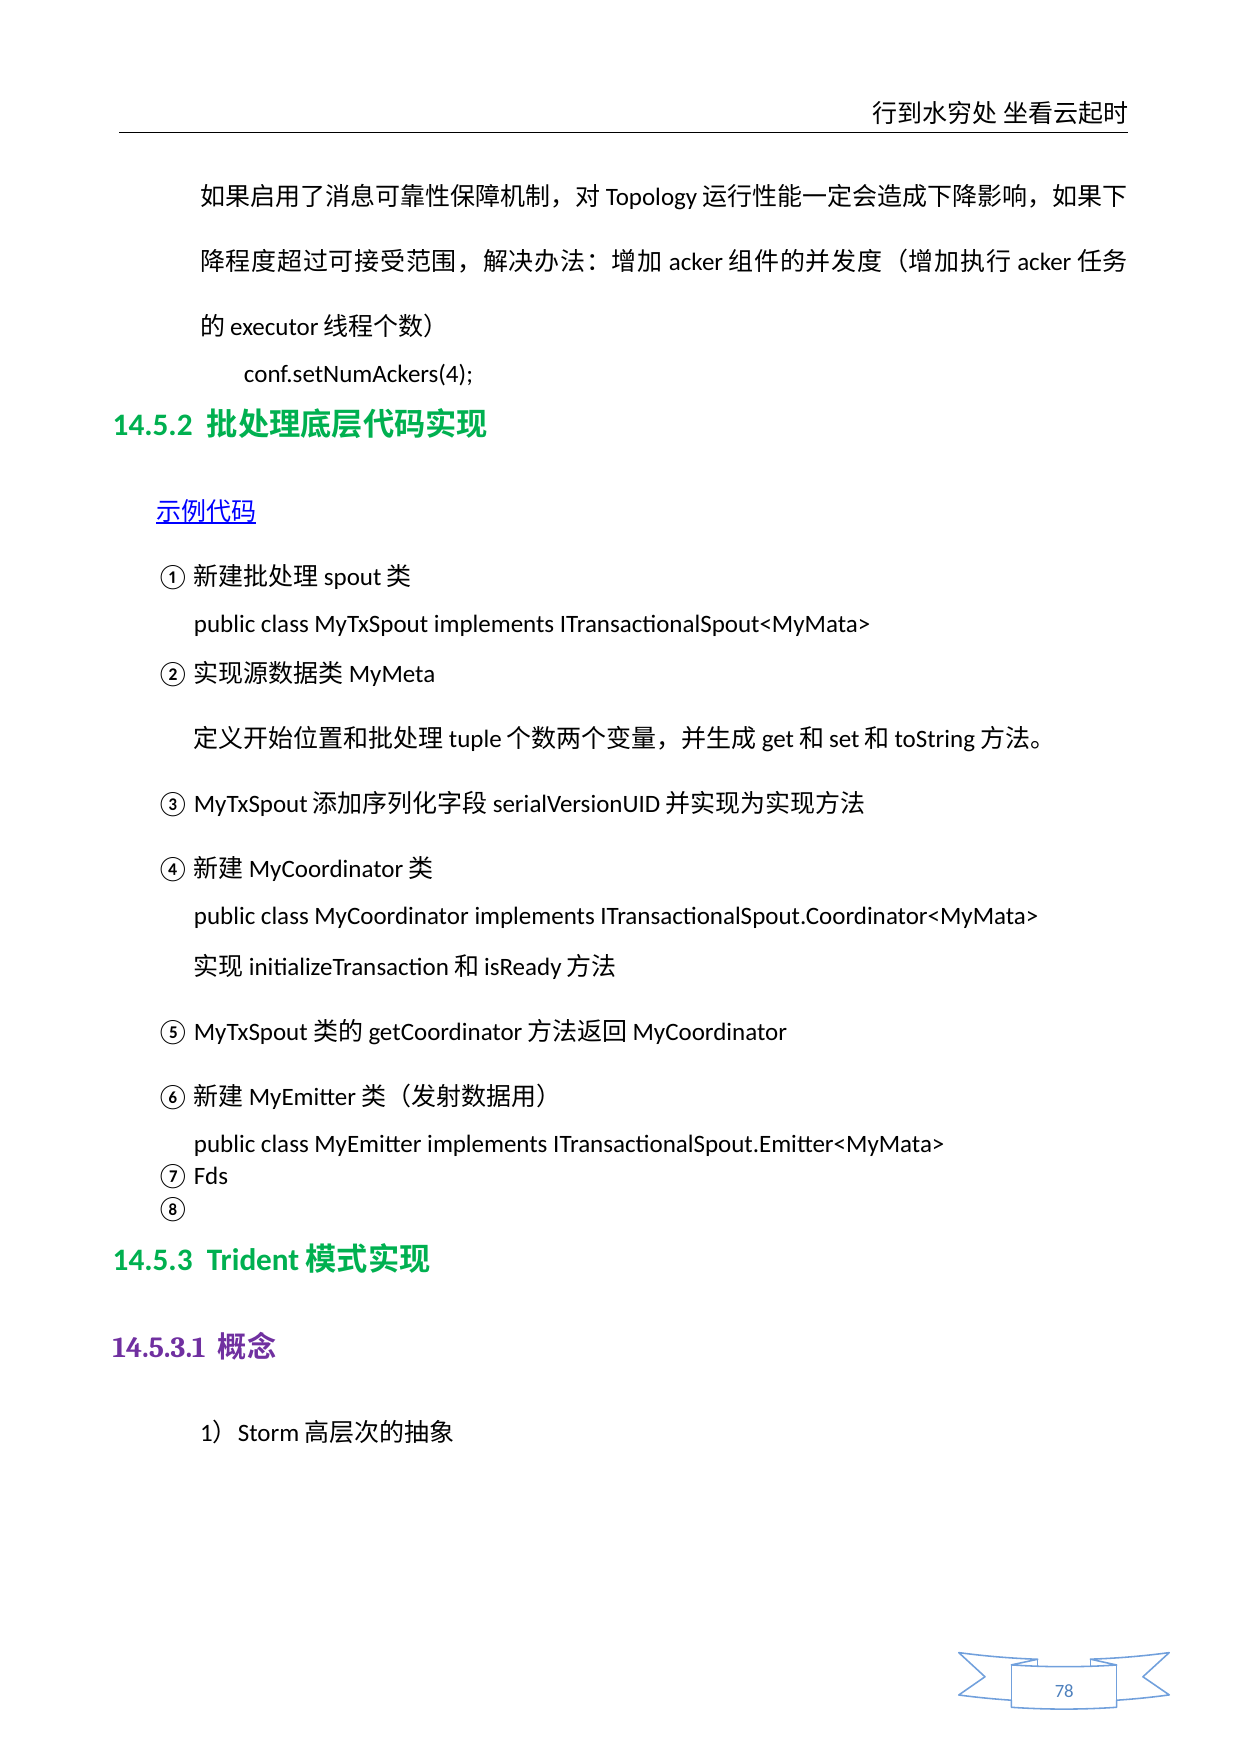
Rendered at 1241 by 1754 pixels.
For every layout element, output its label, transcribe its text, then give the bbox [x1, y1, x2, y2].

list MyTxSpout 类的getCoordinator方法返回MyCoordinator [156, 997, 1128, 1062]
text conf.setNumAckers(4); [119, 357, 1128, 389]
list 实现源数据类MyMeta [156, 639, 1128, 704]
subtitle Trident模式实现 [112, 1224, 1128, 1289]
list 新建MyCoordinator类 [156, 834, 1128, 899]
list MyTxSpout添加序列化字段serialVersionUID并实现为实现方法 [156, 769, 1128, 834]
text 1）Storm高层次的抽象 [200, 1398, 1128, 1463]
list 新建MyEmitter类（发射数据用） [156, 1062, 1128, 1127]
text 实现initializeTransaction和isReady方法 [194, 932, 1128, 997]
list Fds [156, 1159, 1128, 1192]
text 示例代码 [156, 477, 1128, 542]
subtitle 概念 [112, 1312, 1128, 1377]
text 如果启用了消息可靠性保障机制，对Topology运行性能一定会造成下降影响，如果下降程度超过可接受范围，解决办法：增加acker组件的并发度（增加执行acker任务的executor线程个数） [200, 162, 1128, 357]
subtitle 批处理底层代码实现 [112, 389, 1128, 454]
list public class MyEmitter implements ITransactionalSpout.Emitter<MyMata> [194, 1127, 1128, 1159]
list 定义开始位置和批处理tuple个数两个变量，并生成get和set和toString方法。 [194, 704, 1128, 769]
text public class MyCoordinator implements ITransactionalSpout.Coordinator<MyMata> [194, 899, 1128, 932]
list public class MyTxSpout implements ITransactionalSpout<MyMata> [194, 607, 1128, 639]
list 新建批处理spout类 [156, 542, 1128, 607]
